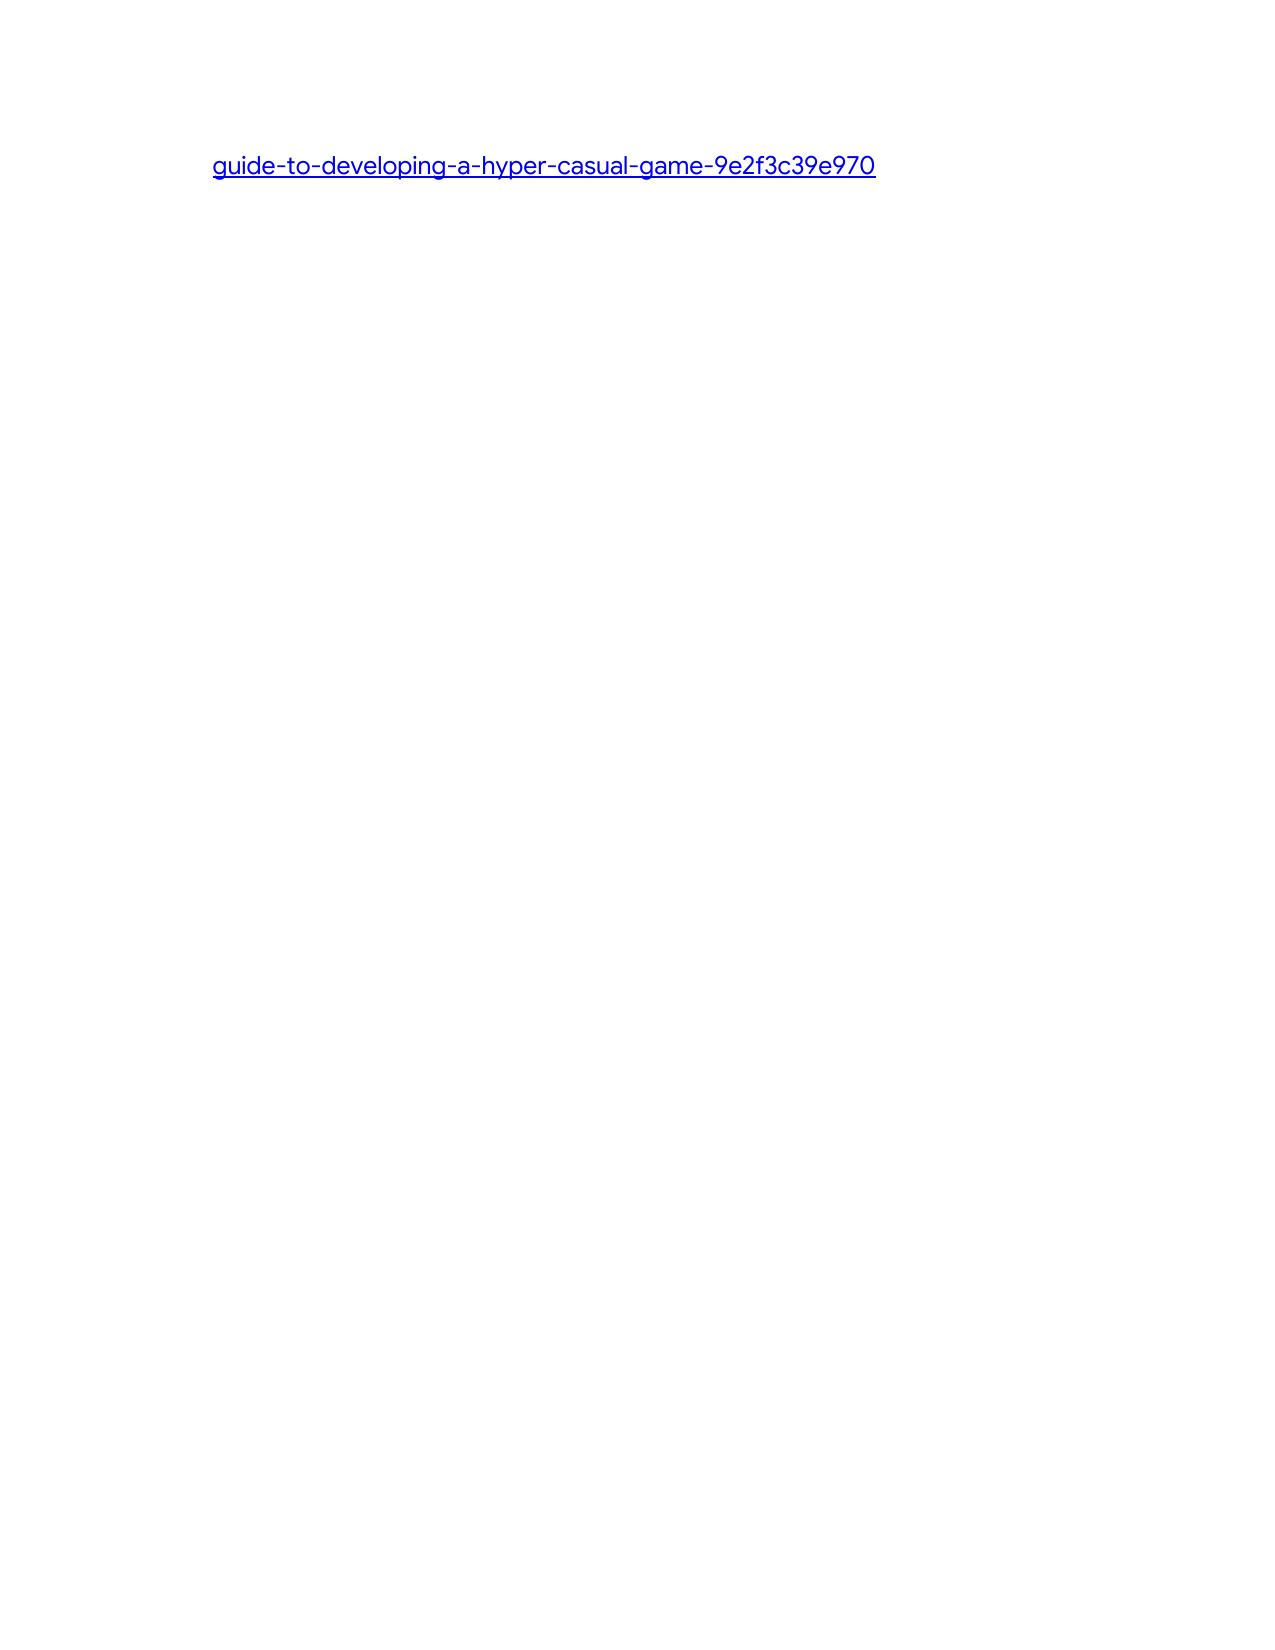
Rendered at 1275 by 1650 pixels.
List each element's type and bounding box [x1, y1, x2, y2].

list [175, 150, 1125, 181]
